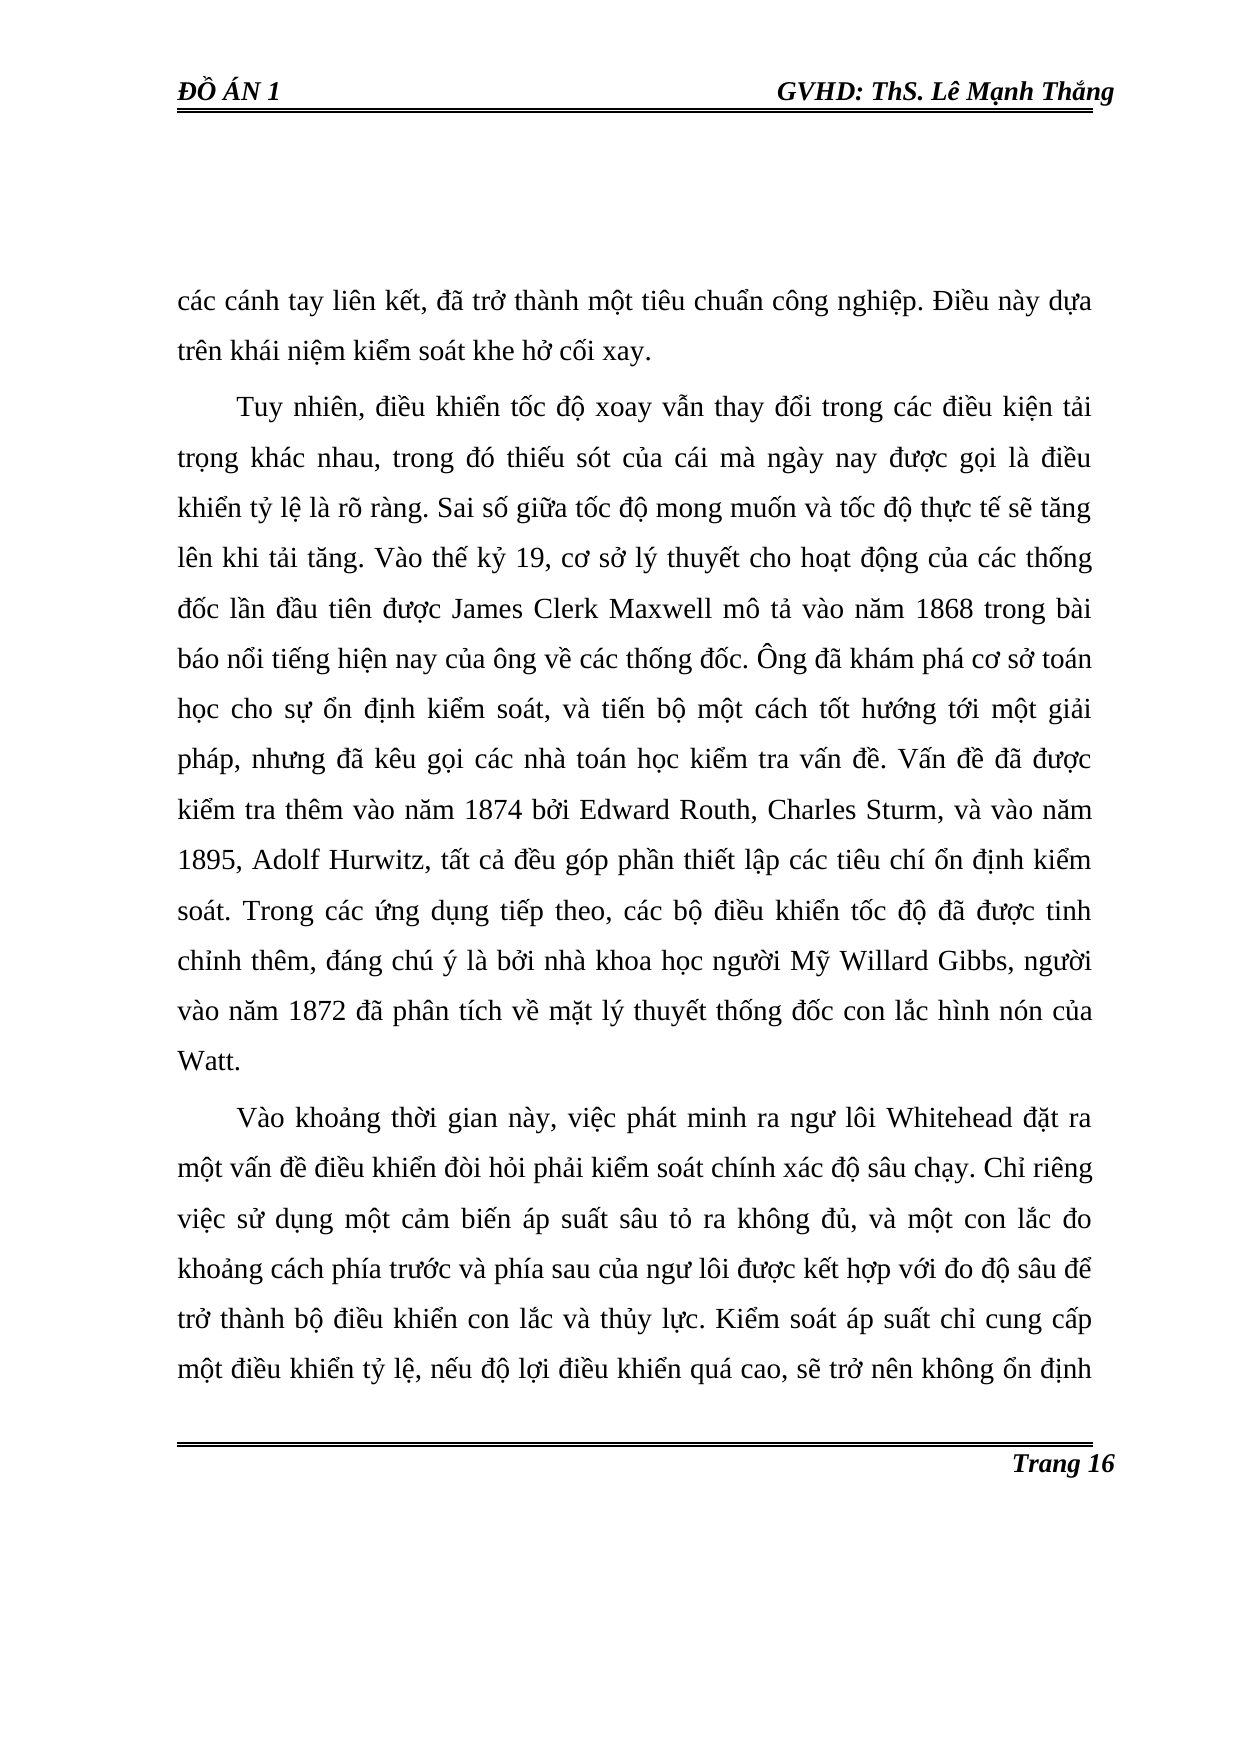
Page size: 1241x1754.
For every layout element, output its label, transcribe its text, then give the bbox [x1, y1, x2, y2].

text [177, 1100, 1093, 1385]
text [177, 283, 1093, 366]
text Tuy nhiên, điều khiển tốc độ xoay vẫn thay đổi trong các điều kiện tải trọng khác nhau, trong đó thiếu sót của cái mà ngày nay được gọi là điều khiển tỷ lệ là rõ ràng. Sai số giữa tốc độ mong muốn và tốc độ thực tế sẽ tăng lên khi tải tăng. Vào thế kỷ 19, cơ sở lý thuyết cho hoạt động của các thống đốc lần đầu tiên được James Clerk Maxwell mô tả vào năm 1868 trong bài báo nổi tiếng hiện nay của ông về các thống đốc. Ông đã khám phá cơ sở toán học cho sự ổn định kiểm soát, và tiến bộ một cách tốt hướng tới một giải pháp, nhưng đã kêu gọi các nhà toán học kiểm tra vấn đề. Vấn đề đã được kiểm tra thêm vào năm 1874 bởi Edward Routh, Charles Sturm, và vào năm 1895, Adolf Hurwitz, tất cả đều góp phần thiết lập các tiêu chí ổn định kiểm soát. Trong các ứng dụng tiếp theo, các bộ điều khiển tốc độ đã được tinh chỉnh thêm, đáng chú ý là bởi nhà khoa học người Mỹ Willard Gibbs, người vào năm 1872 đã phân tích về mặt lý thuyết thống đốc con lắc hình nón của Watt. [177, 389, 1093, 1077]
